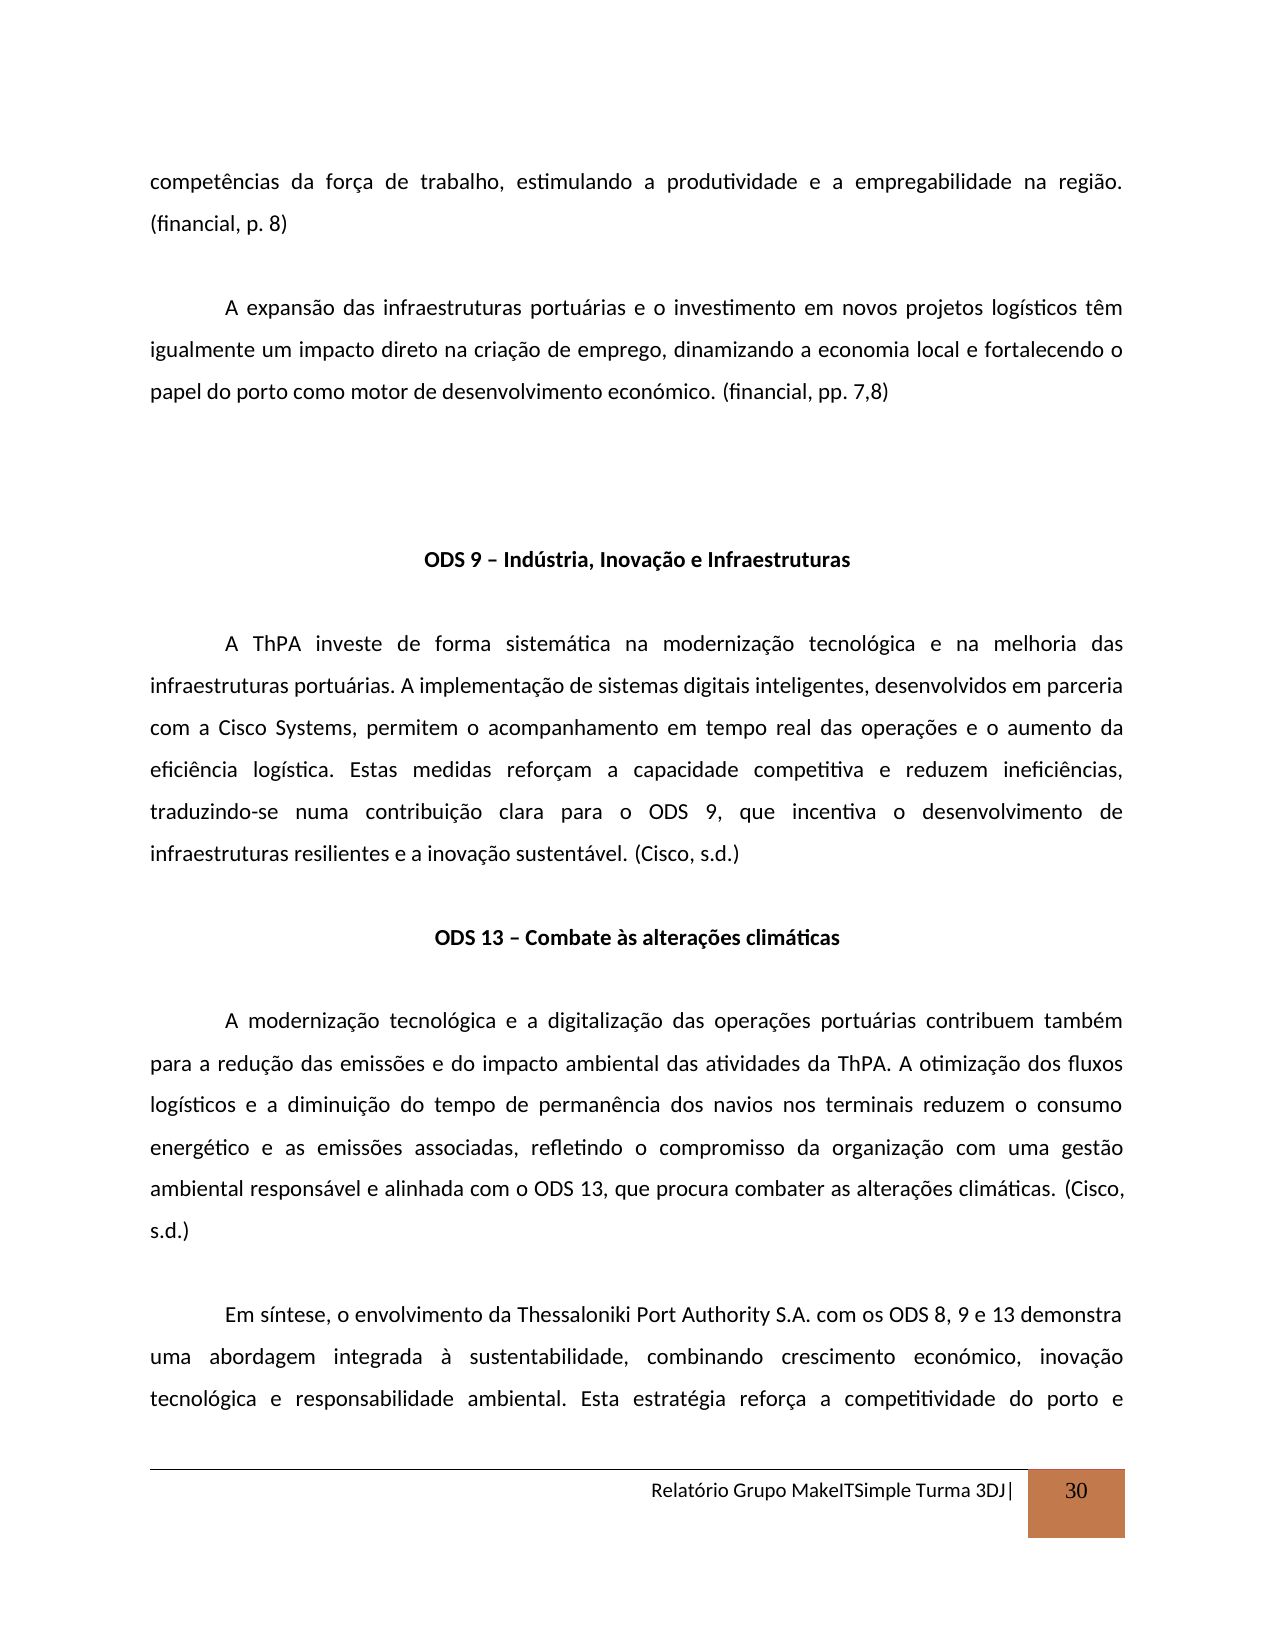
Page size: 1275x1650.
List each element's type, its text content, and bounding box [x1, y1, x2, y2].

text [150, 1258, 1125, 1412]
text A ThPA promove um ambiente de trabalho seguro e orientado para o desenvolvimento dos seus colaboradores, assegurando condições laborais estáveis e programas contínuos de formação e qualificação profissional. Estas práticas contribuem para o crescimento sustentável e para o reforço das competências da força de trabalho, estimulando a produtividade e a empregabilidade na região. [150, 293, 1125, 489]
text A expansão das infraestruturas portuárias e o investimento em novos projetos logísticos têm igualmente um impacto direto na criação de emprego, dinamizando a economia local e fortalecendo o papel do porto como motor de desenvolvimento económico. [150, 545, 1125, 657]
text A ThPA investe de forma sistemática na modernização tecnológica e na melhoria das infraestruturas portuárias. A implementação de sistemas digitais inteligentes, desenvolvidos em parceria com a Cisco Systems, permitem o acompanhamento em tempo real das operações e o aumento da eficiência logística. Estas medidas reforçam a capacidade competitiva e reduzem ineficiências, traduzindo-se numa contribuição clara para o ODS 9, que incentiva o desenvolvimento de infraestruturas resilientes e a inovação sustentável. [150, 881, 1125, 1119]
text ODS 13 – Combate às alterações climáticas [150, 1174, 1125, 1203]
text ODS 9 – Indústria, Inovação e Infraestruturas [150, 797, 1125, 825]
text ODS 8 – Emprego Digno e Crescimento Económico [150, 209, 1125, 237]
